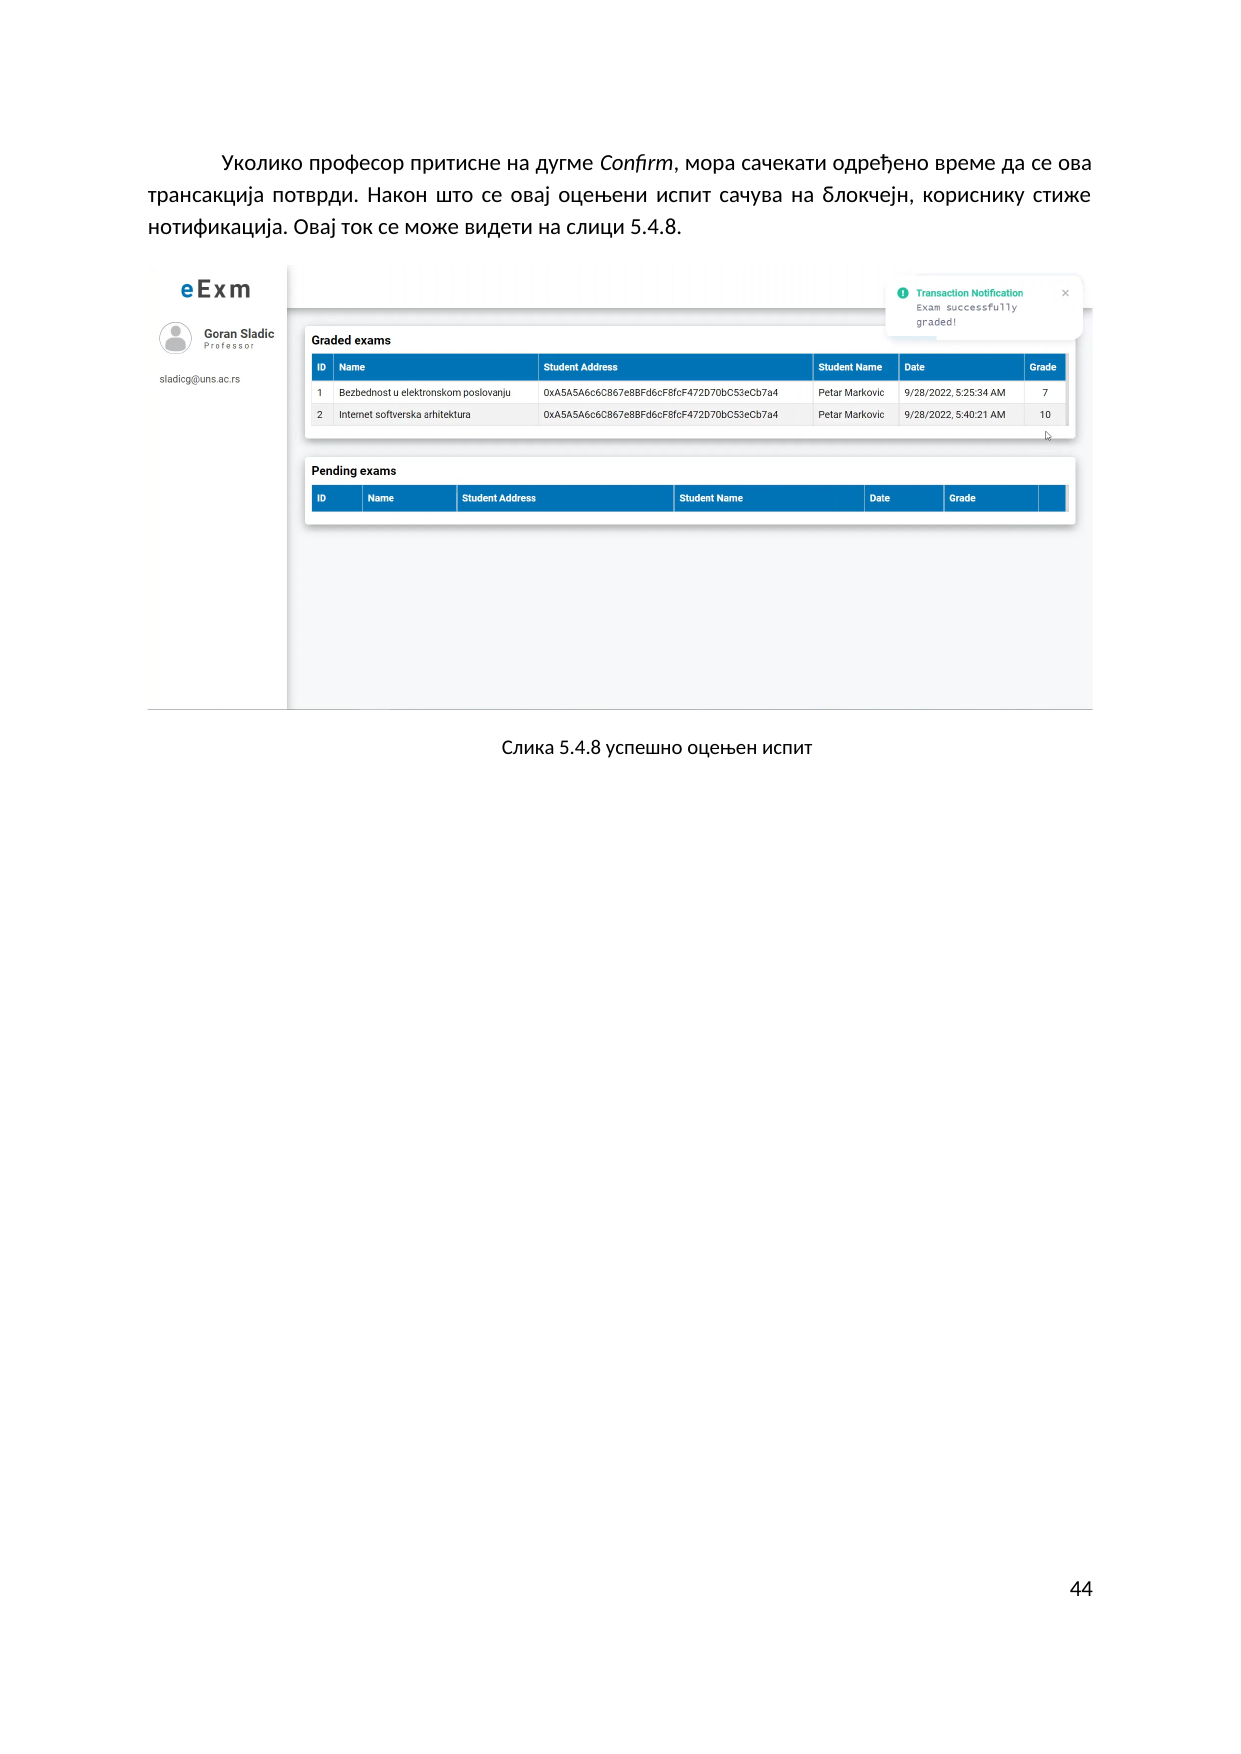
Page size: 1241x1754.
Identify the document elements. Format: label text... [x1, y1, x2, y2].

picture [147, 265, 1093, 710]
text Уколико професор притисне на дугме Confirm, мора сачекати одређено време да се ова трансакција потврди. Након што се овај оцењени испит сачува на блокчејн, кориснику стиже нотификација. Овај ток се може видети на слици 5.4.8. [148, 148, 1093, 240]
text Слика 5.4.8 успешно оцењен испит [148, 734, 1093, 759]
